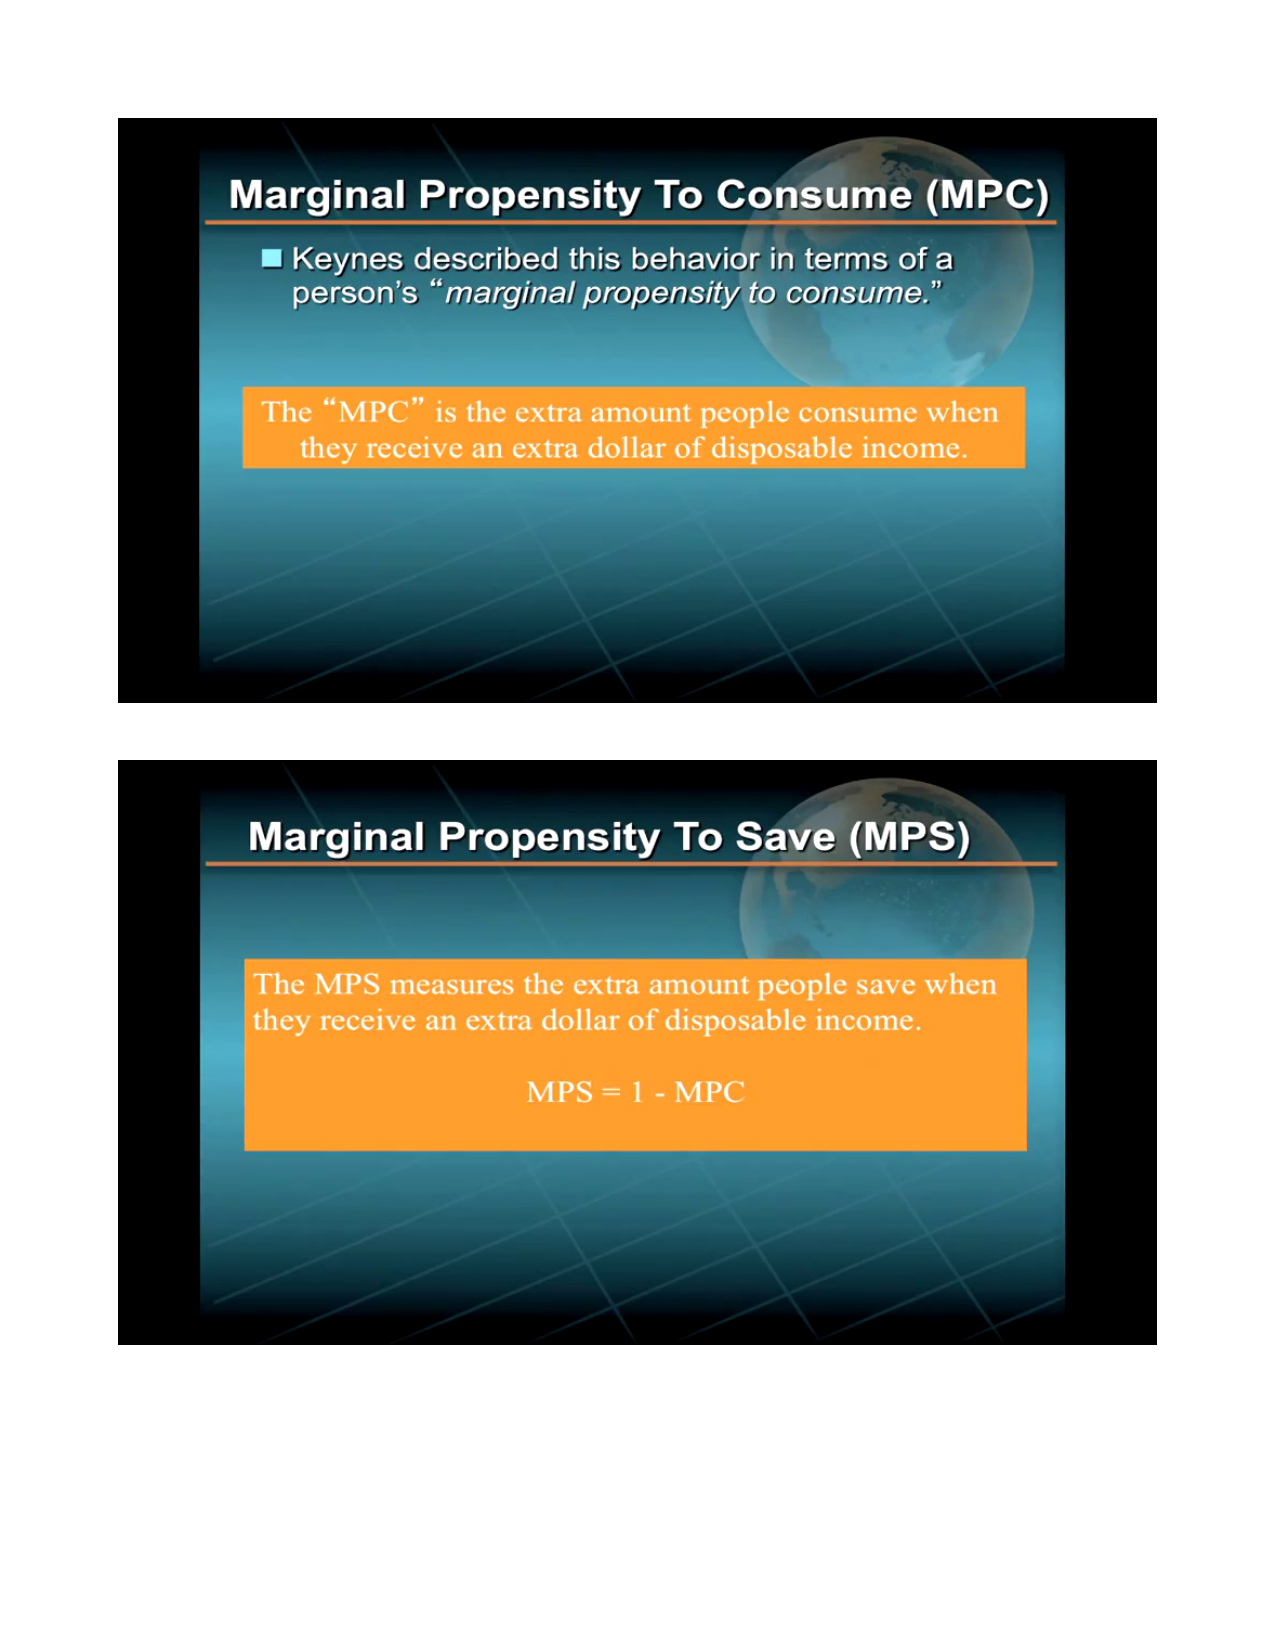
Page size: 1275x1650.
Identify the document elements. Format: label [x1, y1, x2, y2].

picture [118, 118, 1157, 703]
picture [118, 760, 1157, 1345]
